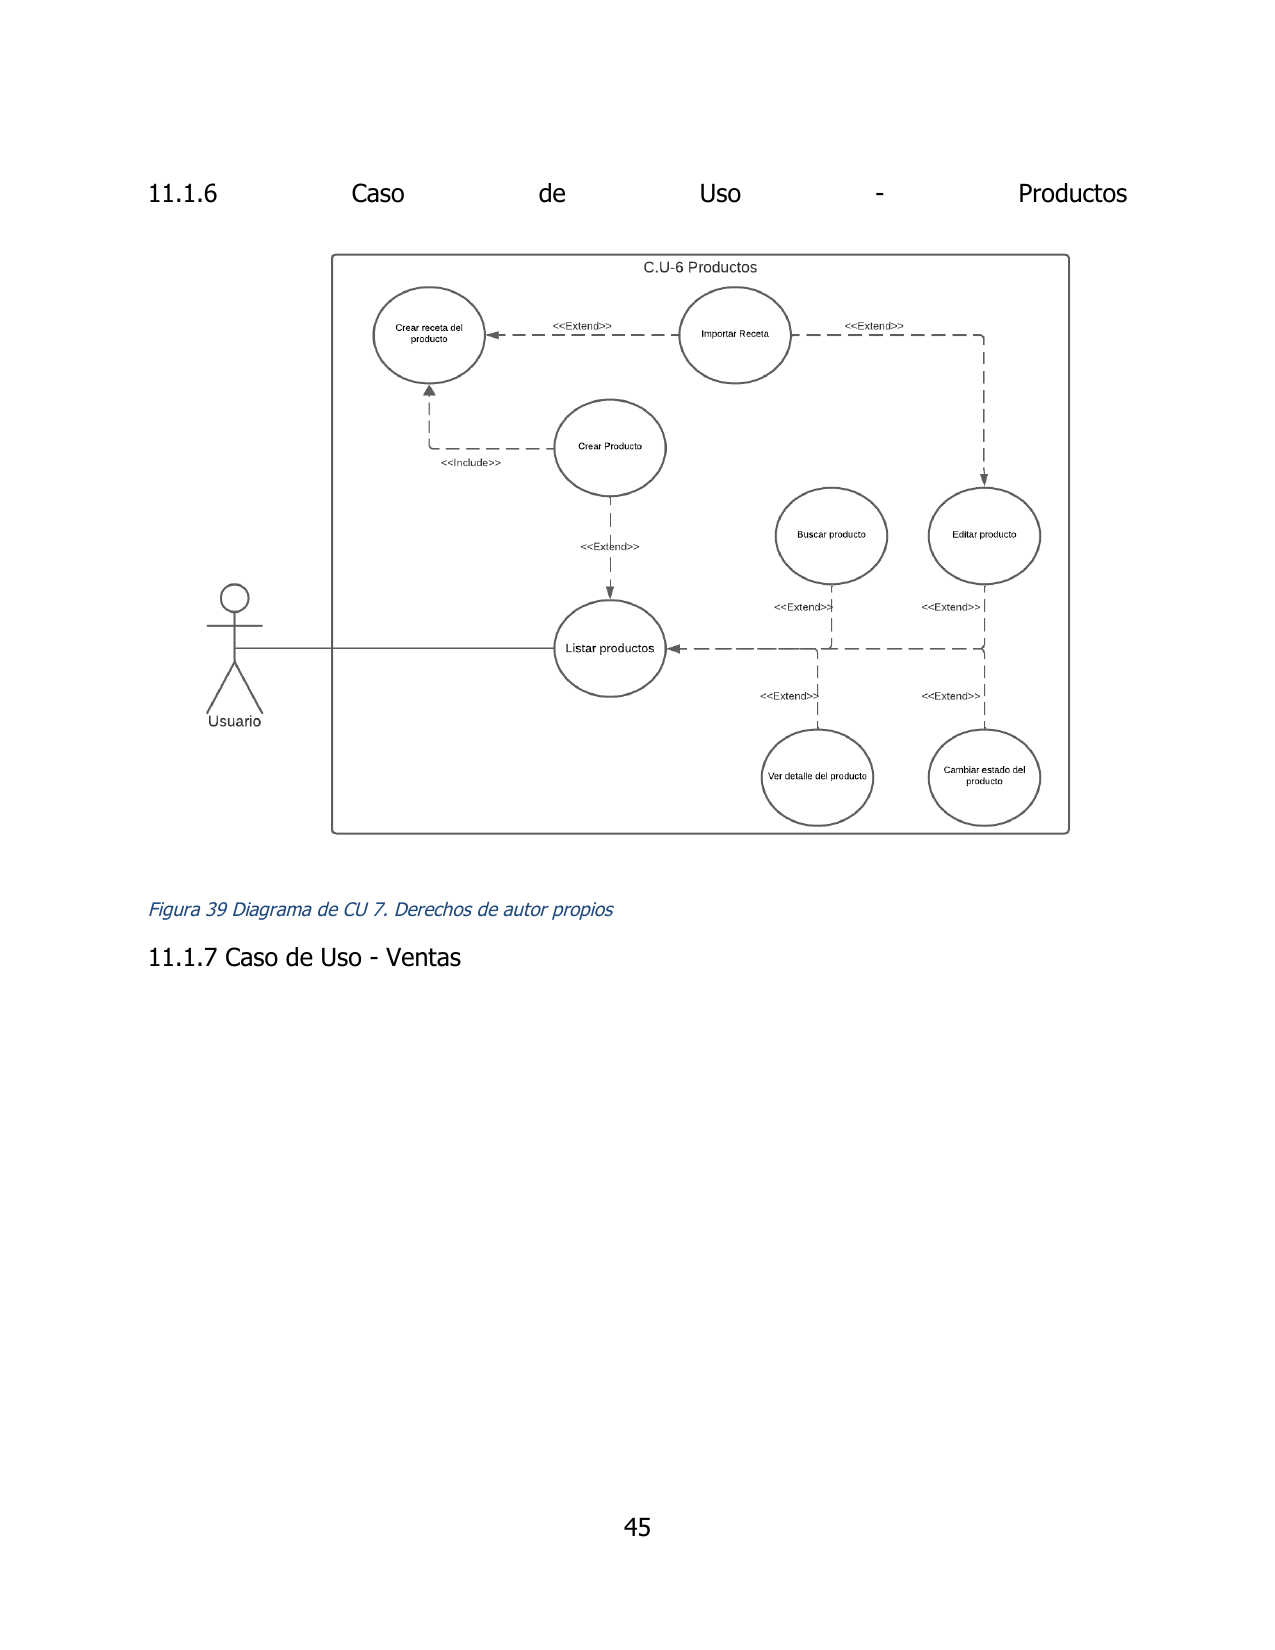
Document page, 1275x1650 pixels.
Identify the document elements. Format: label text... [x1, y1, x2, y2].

text 11.1.6 Caso de Uso - Productos [148, 177, 1127, 209]
text Figura 39 Diagrama de CU 7. Derechos de autor propios [148, 898, 1127, 920]
text 11.1.7 Caso de Uso - Ventas [148, 941, 1127, 971]
picture [147, 209, 1128, 879]
